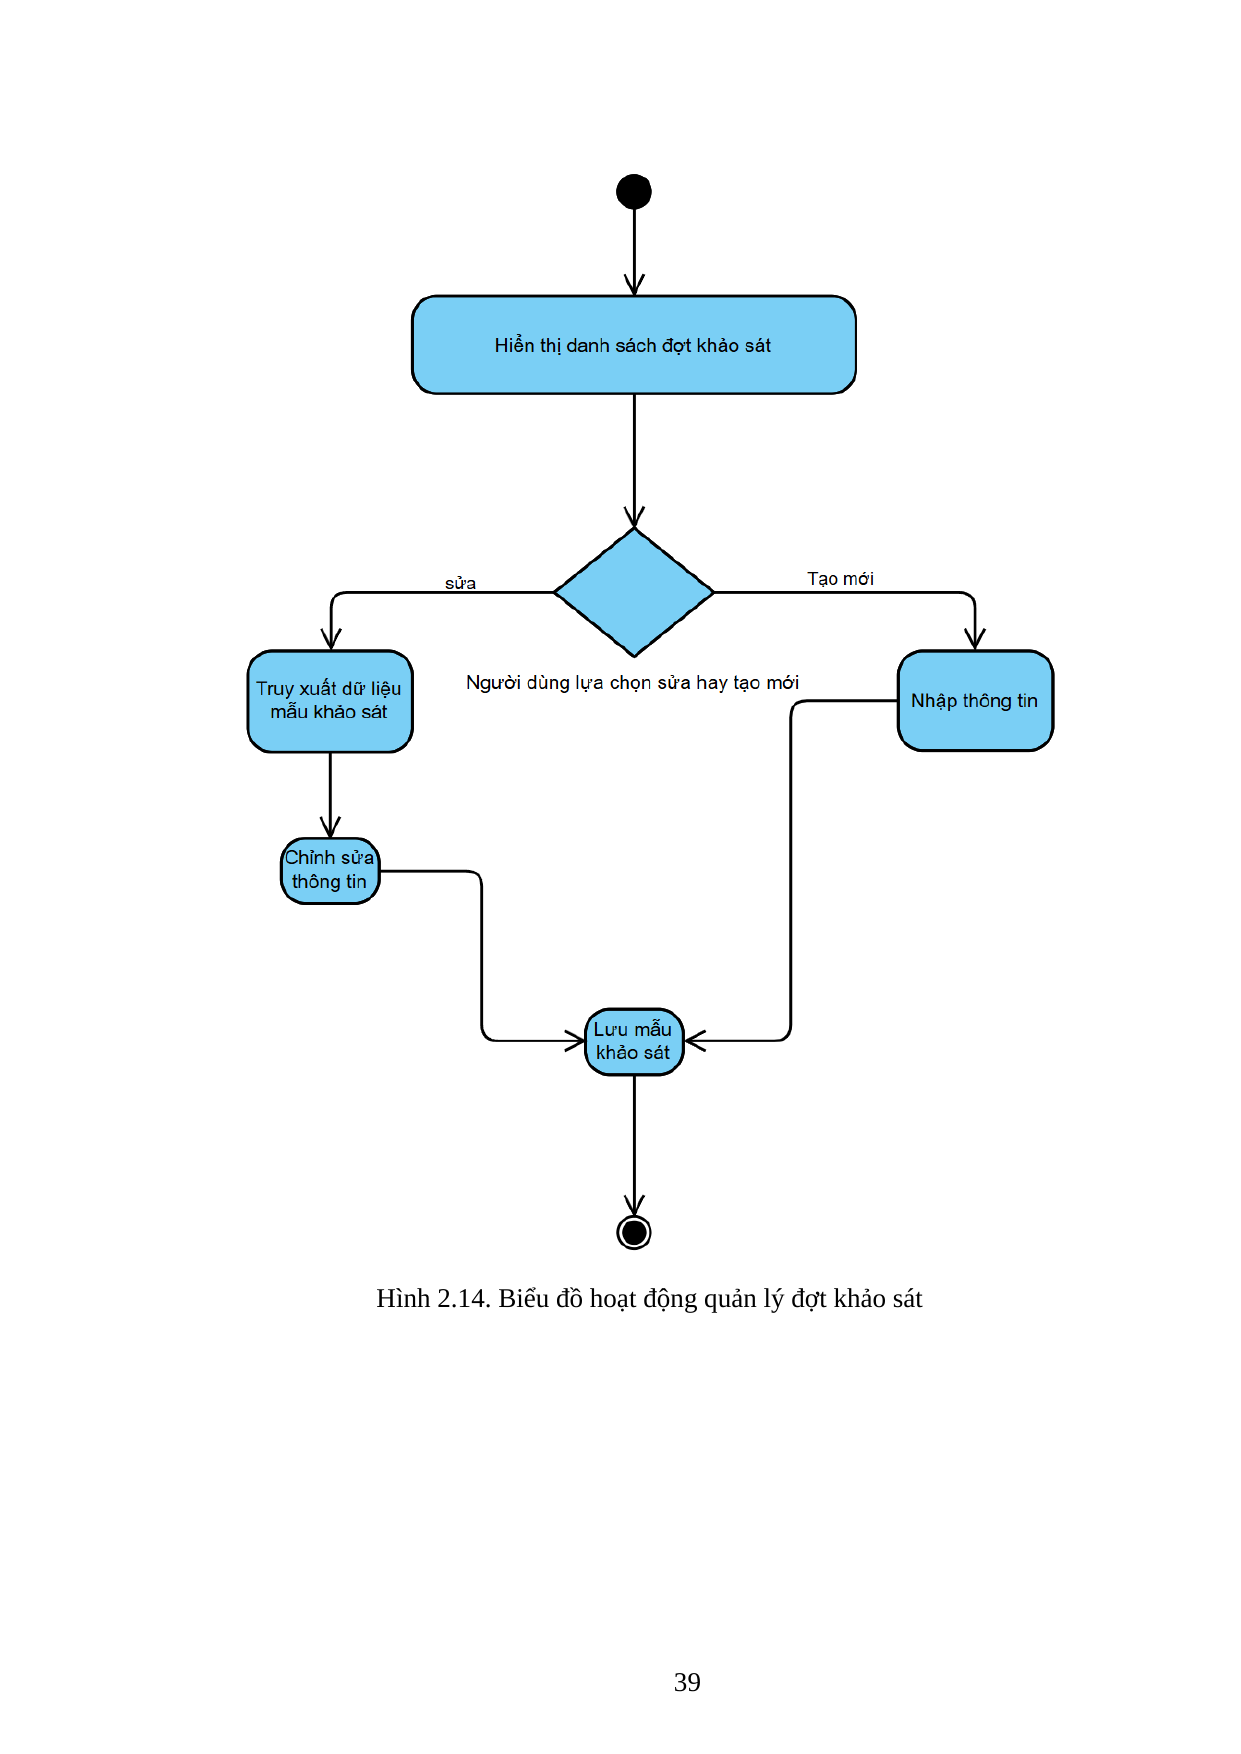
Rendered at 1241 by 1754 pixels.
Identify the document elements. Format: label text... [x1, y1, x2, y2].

picture [177, 118, 1122, 1282]
text Hình 2.14. Biểu đồ hoạt động quản lý đợt khảo sát [177, 1282, 1122, 1313]
